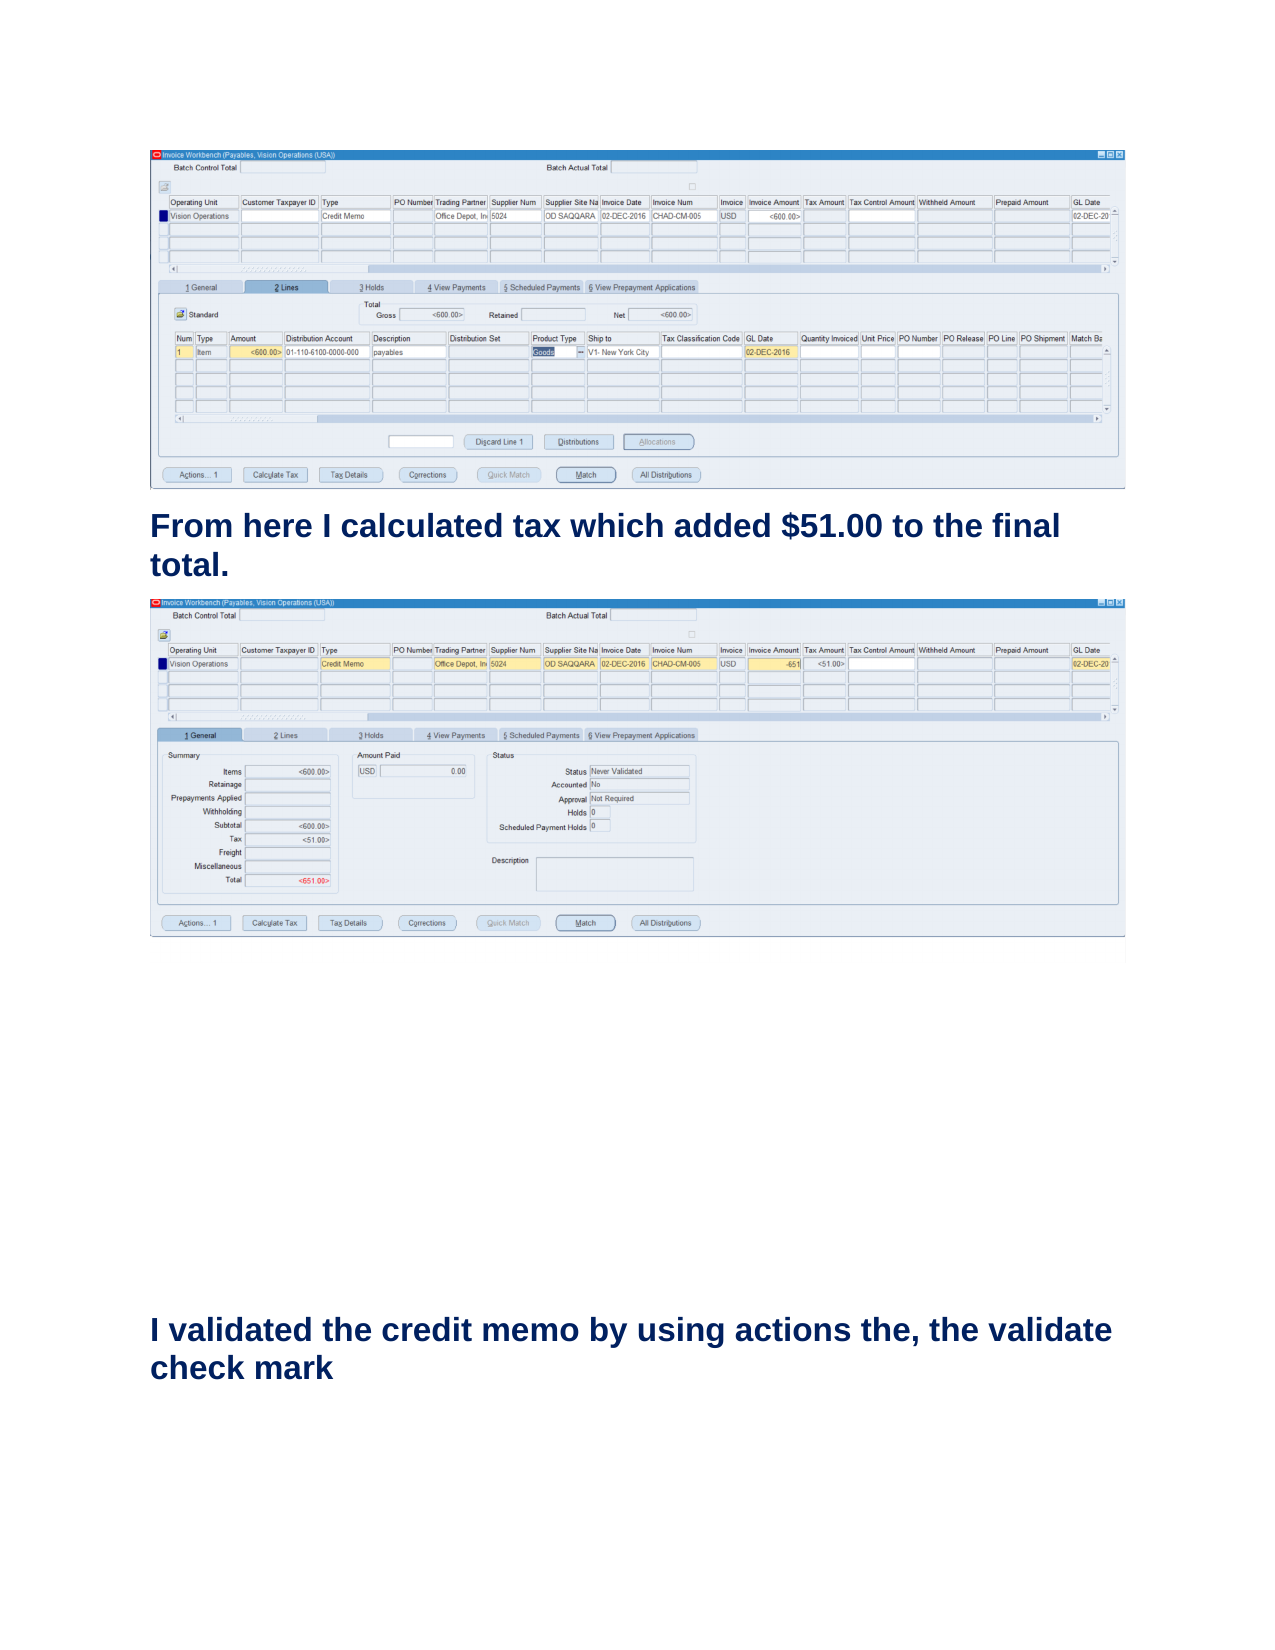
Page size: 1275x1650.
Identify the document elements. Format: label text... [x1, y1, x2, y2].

text I validated the credit memo by using actions the, the validate check mark [150, 1309, 1125, 1386]
picture [150, 150, 1125, 490]
text From here I calculated tax which added $51.00 to the final total. [150, 506, 1125, 583]
picture [150, 599, 1125, 963]
